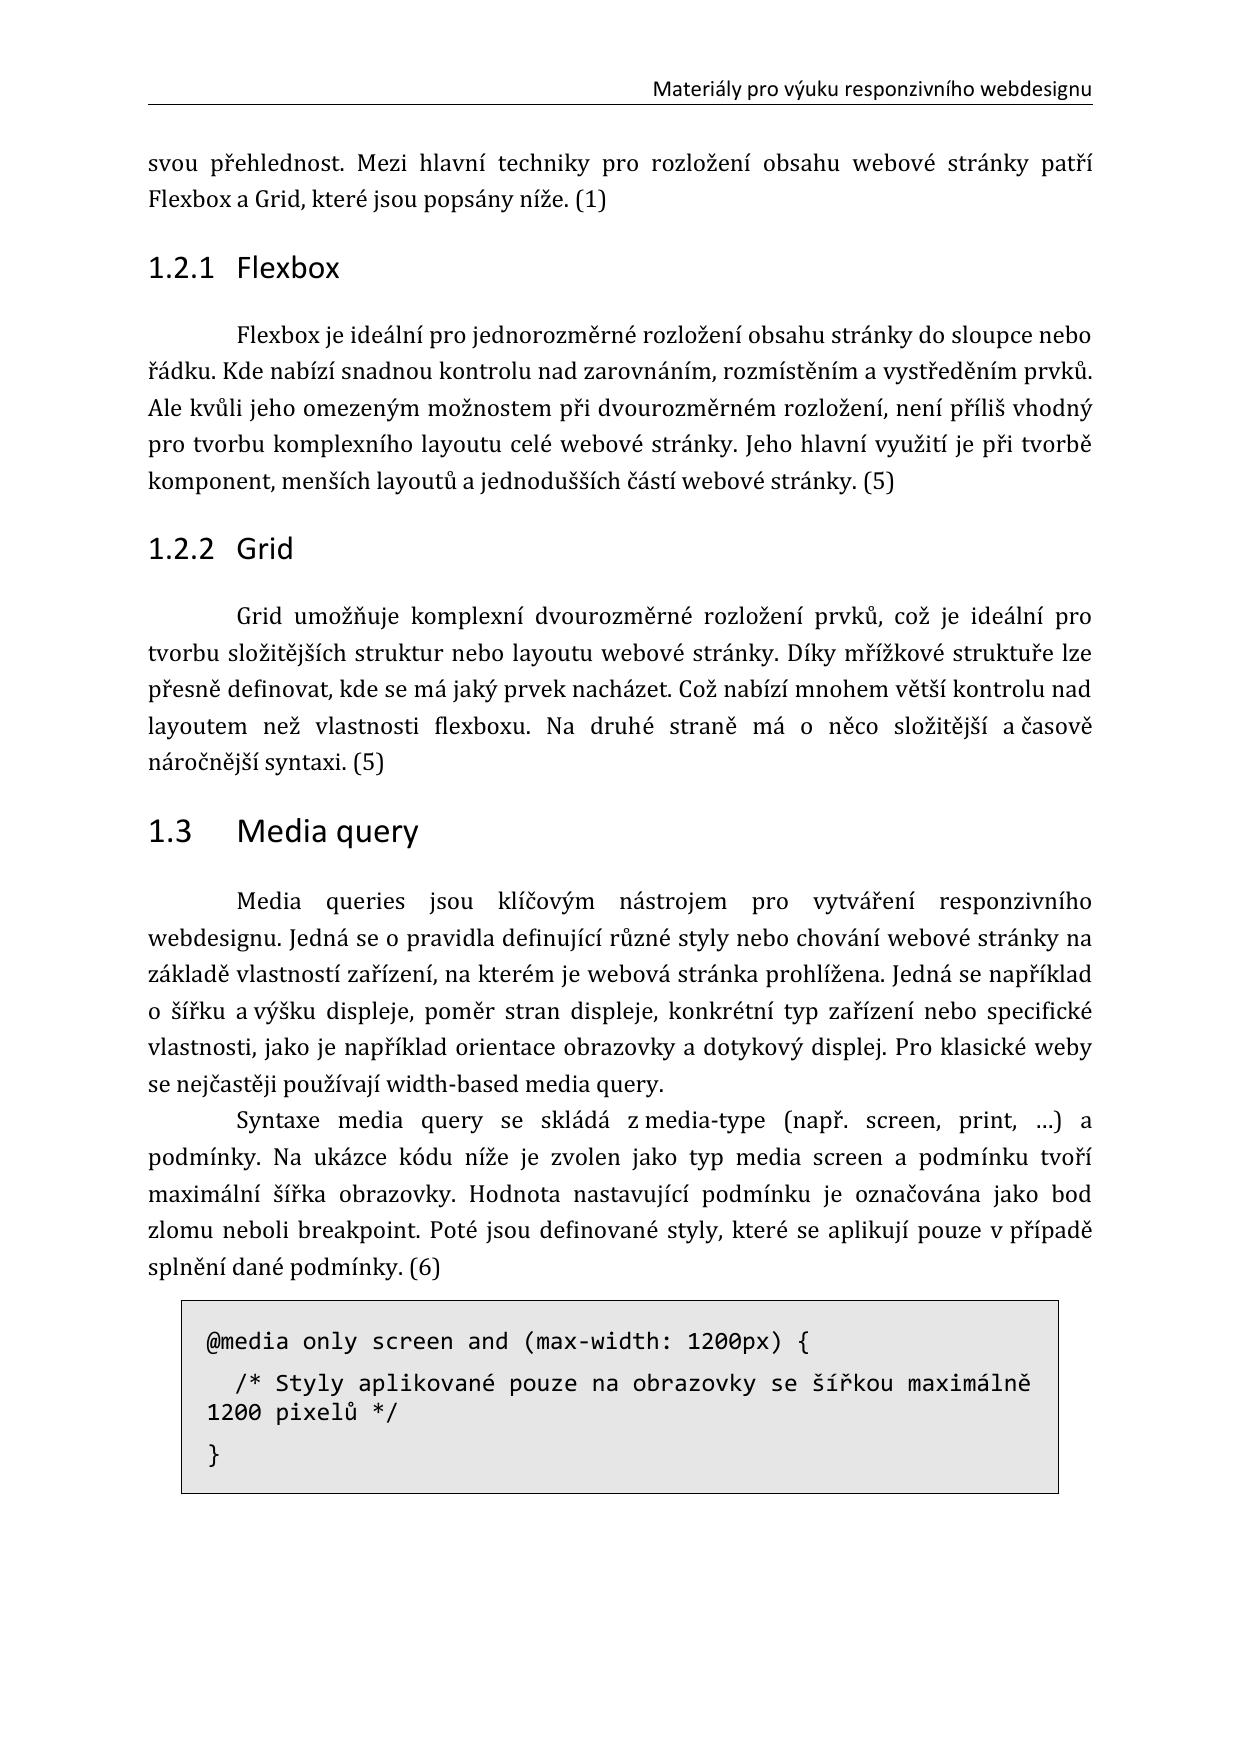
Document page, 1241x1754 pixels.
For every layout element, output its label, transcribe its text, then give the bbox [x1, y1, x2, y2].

text @media only screen and (max-width: 1200px) { [182, 1301, 1058, 1342]
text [148, 148, 1093, 213]
subtitle Media query [148, 808, 1093, 852]
text Media queries jsou klíčovým nástrojem pro vytváření responzivního webdesignu. Jedná se o pravidla definující různé styly nebo chování webové stránky na základě vlastností zařízení, na kterém je webová stránka prohlížena. Jedná se například o šířku a výšku displeje, poměr stran displeje, konkrétní typ zařízení nebo specifické vlastnosti, jako je například orientace obrazovky a dotykový displej. Pro klasické weby se nejčastěji používají width-based media query. [148, 886, 1093, 1098]
text Grid umožňuje komplexní dvourozměrné rozložení prvků, což je ideální pro tvorbu složitějších struktur nebo layoutu webové stránky. Díky mřížkové struktuře lze přesně definovat, kde se má jaký prvek nacházet. Což nabízí mnohem větší kontrolu nad layoutem než vlastnosti flexboxu. Na druhé straně má o něco složitější a časově náročnější syntaxi. [148, 601, 1093, 776]
text Syntaxe media query se skládá z media-type (např. screen, print, …) a podmínky. Na ukázce kódu níže je zvolen jako typ media screen a podmínku tvoří maximální šířka obrazovky. Hodnota nastavující podmínku je označována jako bod zlomu neboli breakpoint. Poté jsou definované styly, které se aplikují pouze v případě splnění dané podmínky. [148, 1105, 1093, 1281]
text } [182, 1413, 1058, 1493]
subtitle Grid [148, 527, 1093, 568]
text /* Styly aplikované pouze na obrazovky se šířkou maximálně 1200 pixelů */ [182, 1342, 1058, 1413]
text Flexbox je ideální pro jednorozměrné rozložení obsahu stránky do sloupce nebo řádku. Kde nabízí snadnou kontrolu nad zarovnáním, rozmístěním a vystředěním prvků. Ale kvůli jeho omezeným možnostem při dvourozměrném rozložení, není příliš vhodný pro tvorbu komplexního layoutu celé webové stránky. Jeho hlavní využití je při tvorbě komponent, menších layoutů a jednodušších částí webové stránky. [148, 319, 1093, 495]
subtitle Flexbox [148, 246, 1093, 286]
